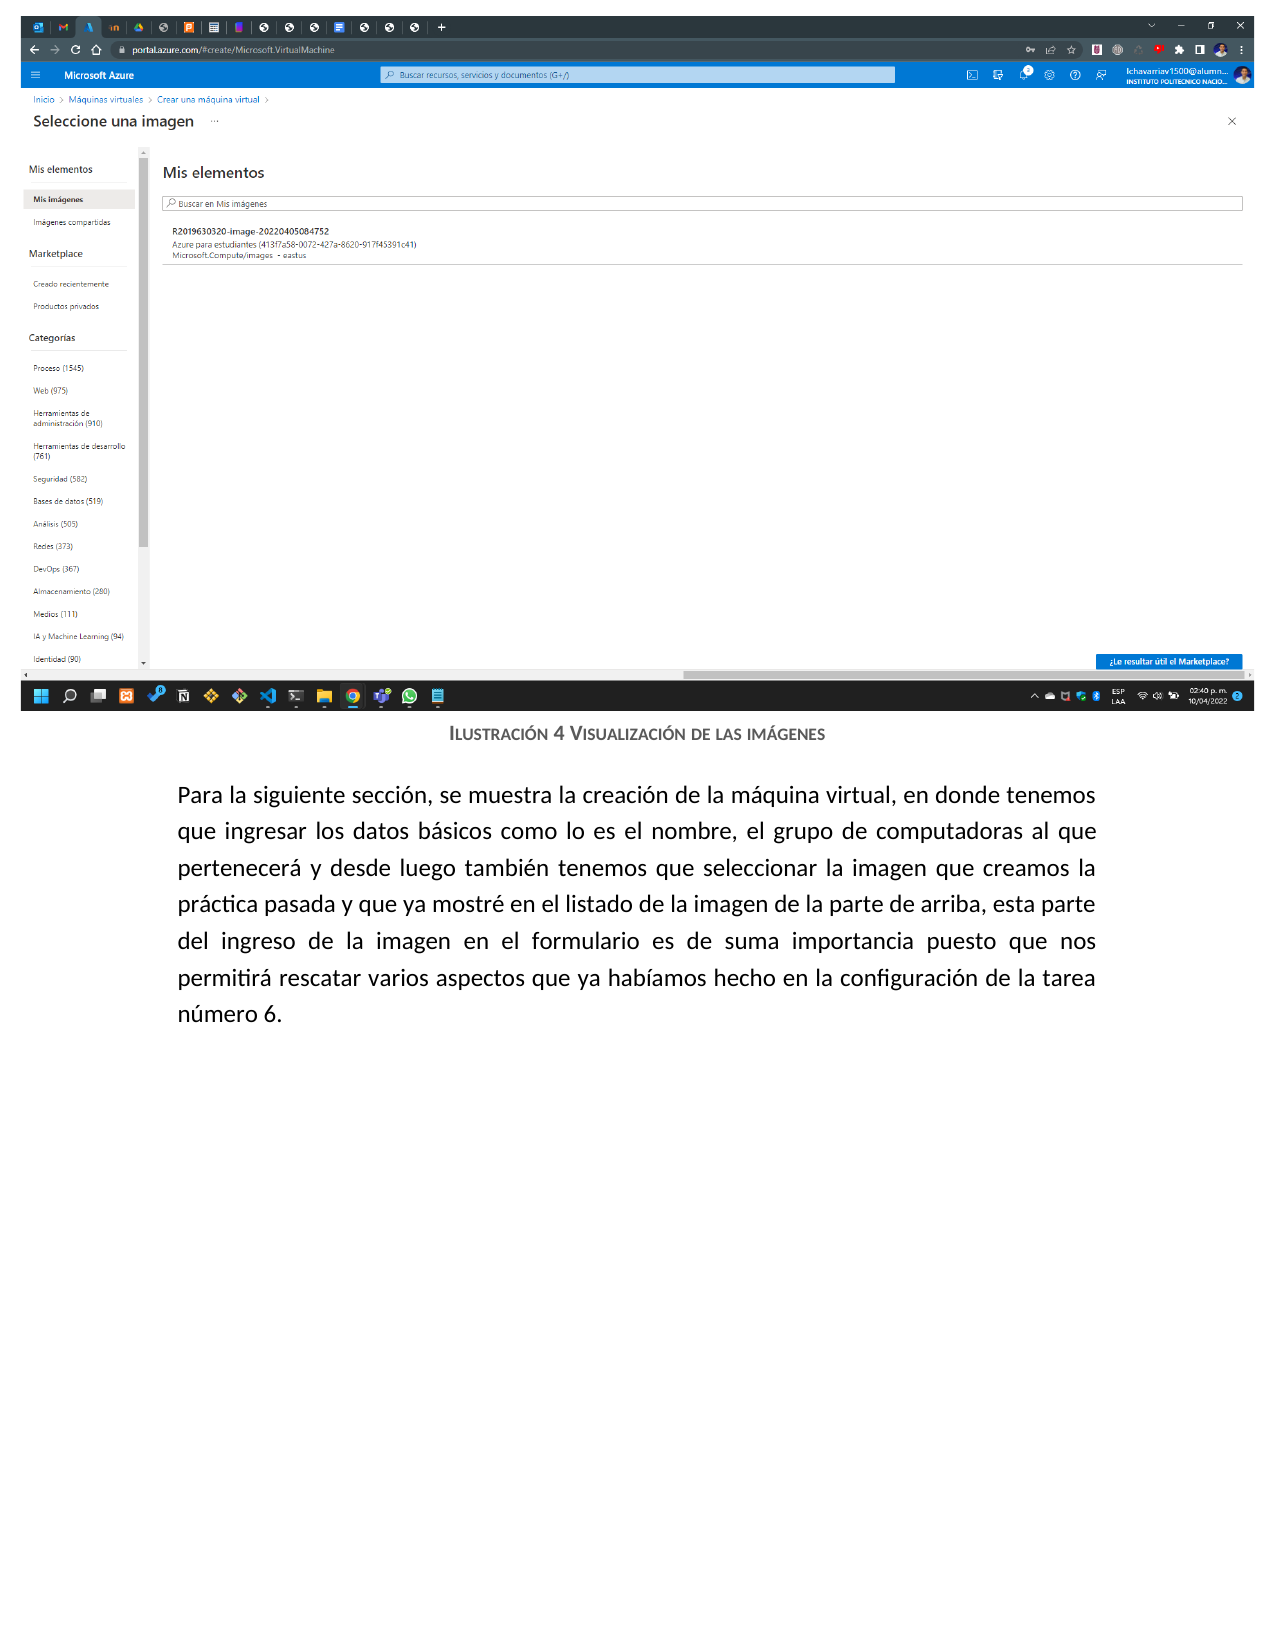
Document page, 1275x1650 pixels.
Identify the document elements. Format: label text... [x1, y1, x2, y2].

picture [20, 16, 1255, 711]
text Para la siguiente sección, se muestra la creación de la máquina virtual, en donde tenemos que ingresar los datos básicos como lo es el nombre, el grupo de computadoras al que pertenecerá y desde luego también tenemos que seleccionar la imagen que creamos la práctica pasada y que ya mostré en el listado de la imagen de la parte de arriba, esta parte del ingreso de la imagen en el formulario es de suma importancia puesto que nos permitirá rescatar varios aspectos que ya habíamos hecho en la configuración de la tarea número 6. [177, 779, 1098, 1029]
